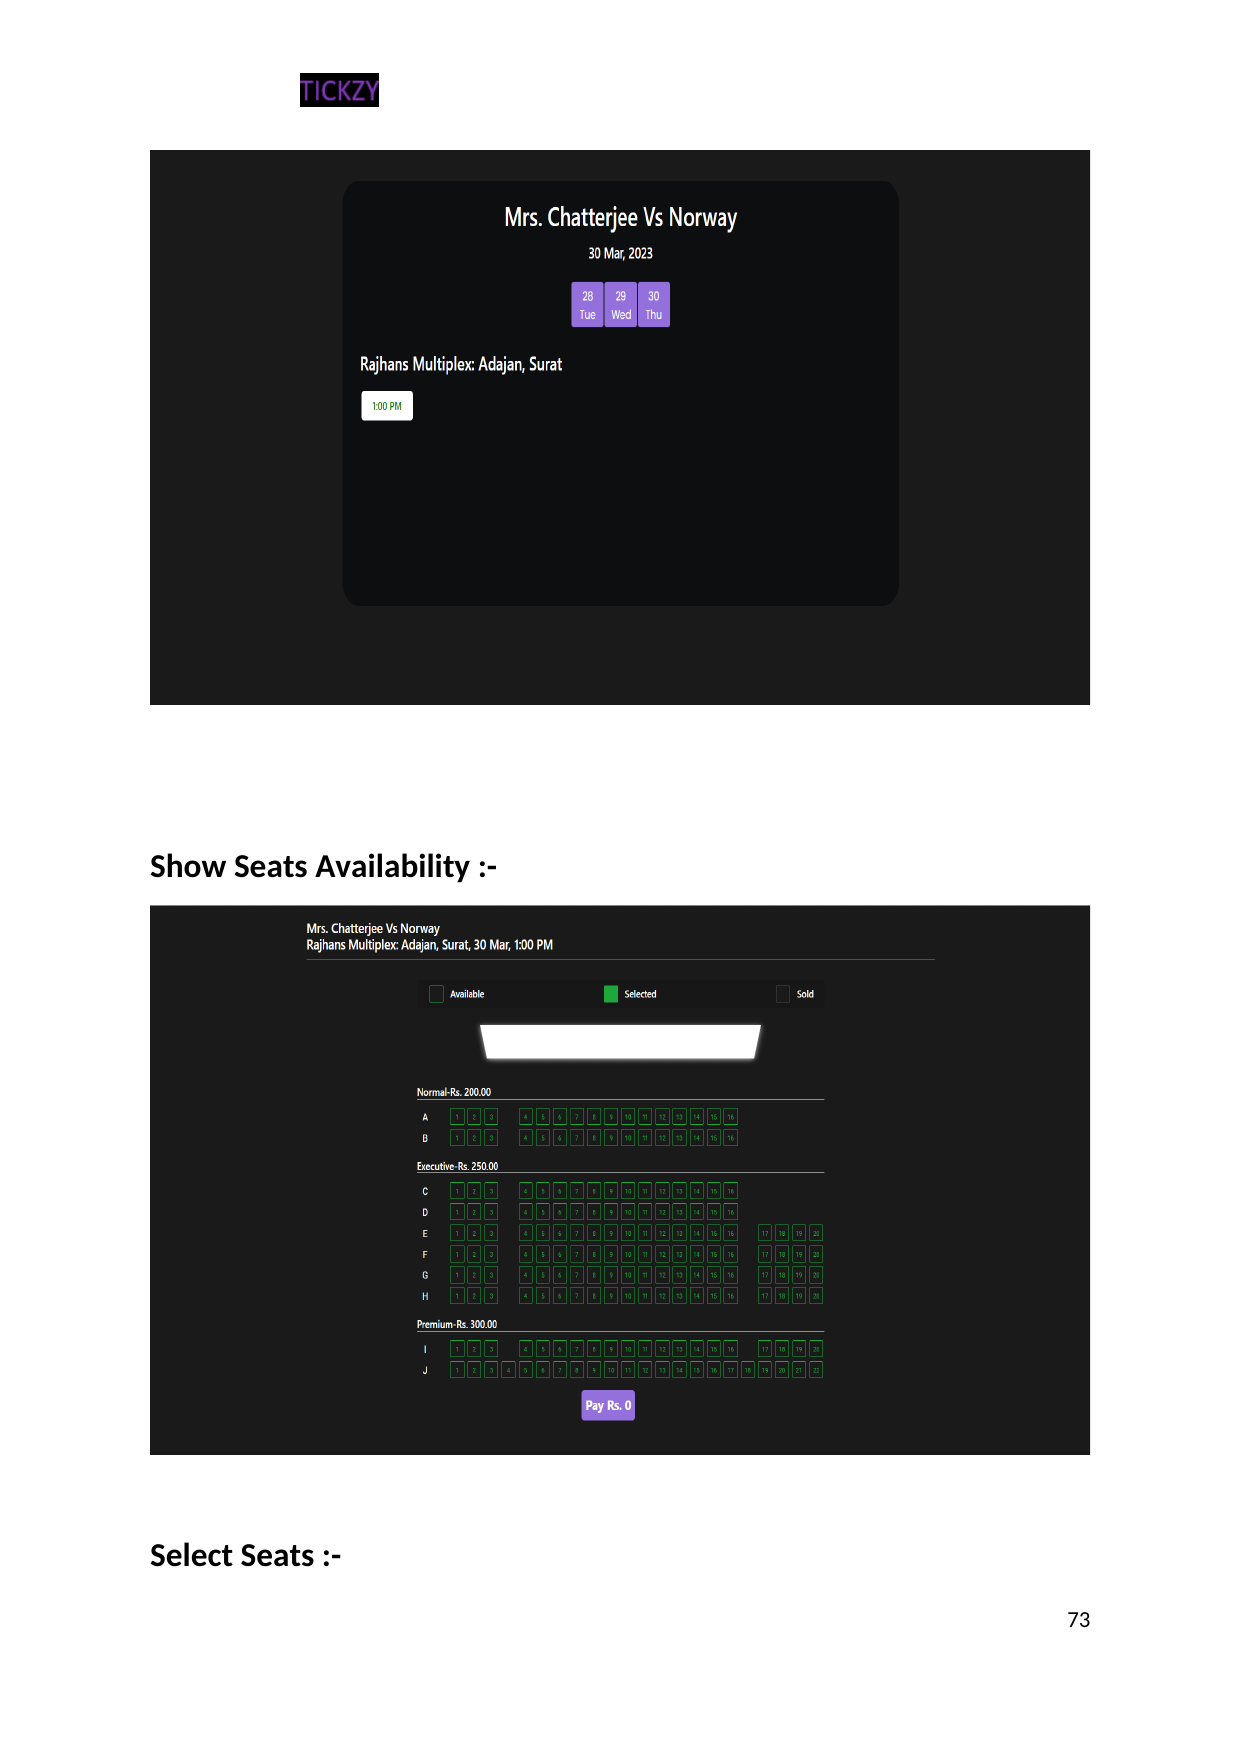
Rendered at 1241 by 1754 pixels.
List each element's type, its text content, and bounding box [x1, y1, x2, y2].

picture [150, 905, 1091, 1455]
picture [300, 73, 379, 107]
picture [150, 150, 1091, 705]
text Select Seats :- [150, 1534, 1090, 1575]
text Show Seats Availability :- [150, 845, 1090, 886]
